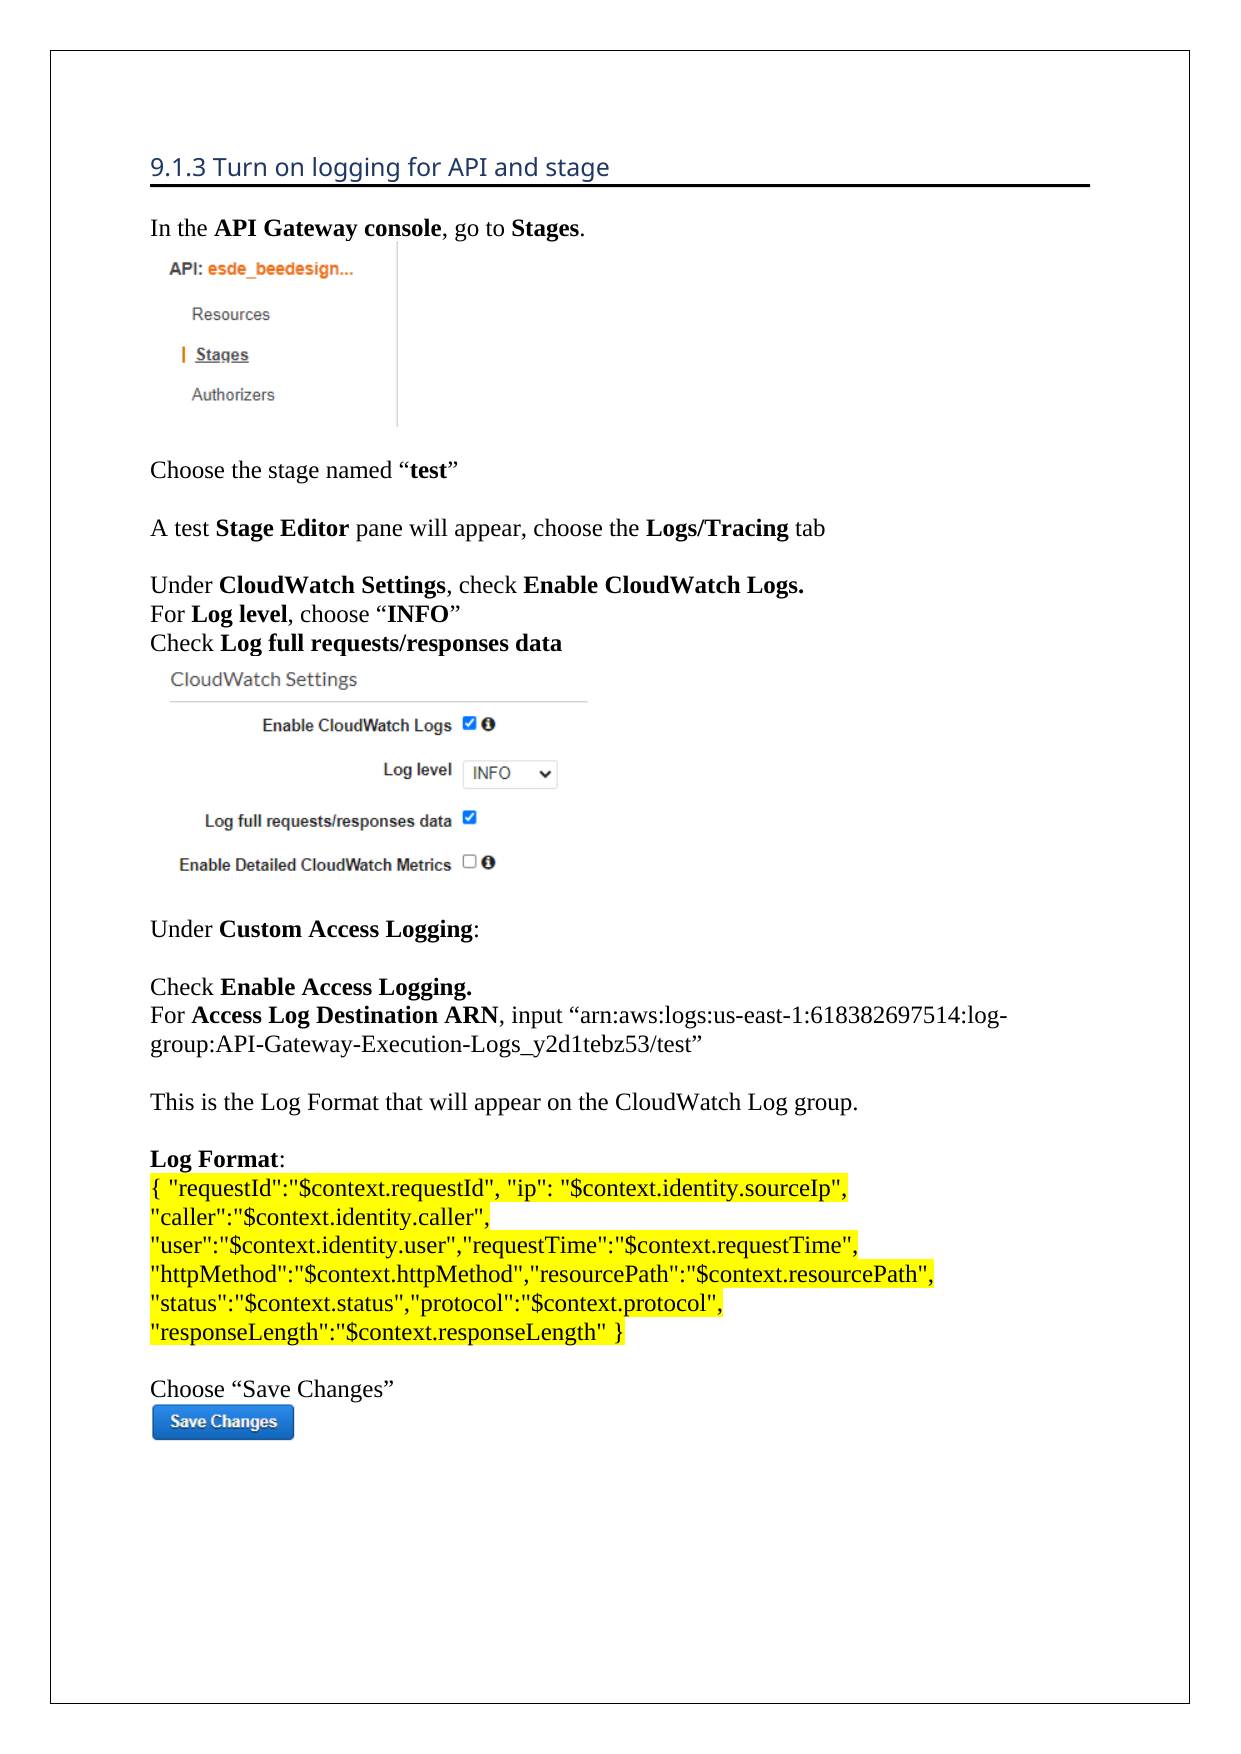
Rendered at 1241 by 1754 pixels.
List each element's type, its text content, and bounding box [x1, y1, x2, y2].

picture [150, 656, 588, 886]
text A test Stage Editor pane will appear, choose the Logs/Tracing tab [150, 513, 1090, 542]
text Check Enable Access Logging. [150, 972, 1090, 1000]
picture [150, 241, 403, 427]
text For Log level, choose “INFO” [150, 599, 1090, 628]
picture [150, 1402, 298, 1444]
text { "requestId":"$context.requestId", "ip": "$context.identity.sourceIp", "caller":"$context.identity.caller", "user":"$context.identity.user","requestTime":"$context.requestTime", "httpMethod":"$context.httpMethod","resourcePath":"$context.resourcePath", "status":"$context.status","protocol":"$context.protocol", "responseLength":"$context.responseLength" } [490, 1173, 1090, 1345]
text Choose the stage named “test” [150, 455, 1090, 484]
text In the API Gateway console, go to Stages. [150, 213, 1090, 242]
text Under CloudWatch Settings, check Enable CloudWatch Logs. [150, 570, 1090, 599]
text This is the Log Format that will appear on the CloudWatch Log group. [150, 1087, 1090, 1115]
text For Access Log Destination ARN, input “arn:aws:logs:us-east-1:618382697514:log-group:API-Gateway-Execution-Logs_y2d1tebz53/test” [150, 1000, 1090, 1058]
text Log Format: [150, 1144, 1090, 1173]
text Choose “Save Changes” [150, 1374, 1090, 1403]
subtitle 9.1.3 Turn on logging for API and stage [150, 150, 1090, 184]
text Under Custom Access Logging: [150, 914, 1090, 943]
text Check Log full requests/responses data [150, 628, 1090, 657]
